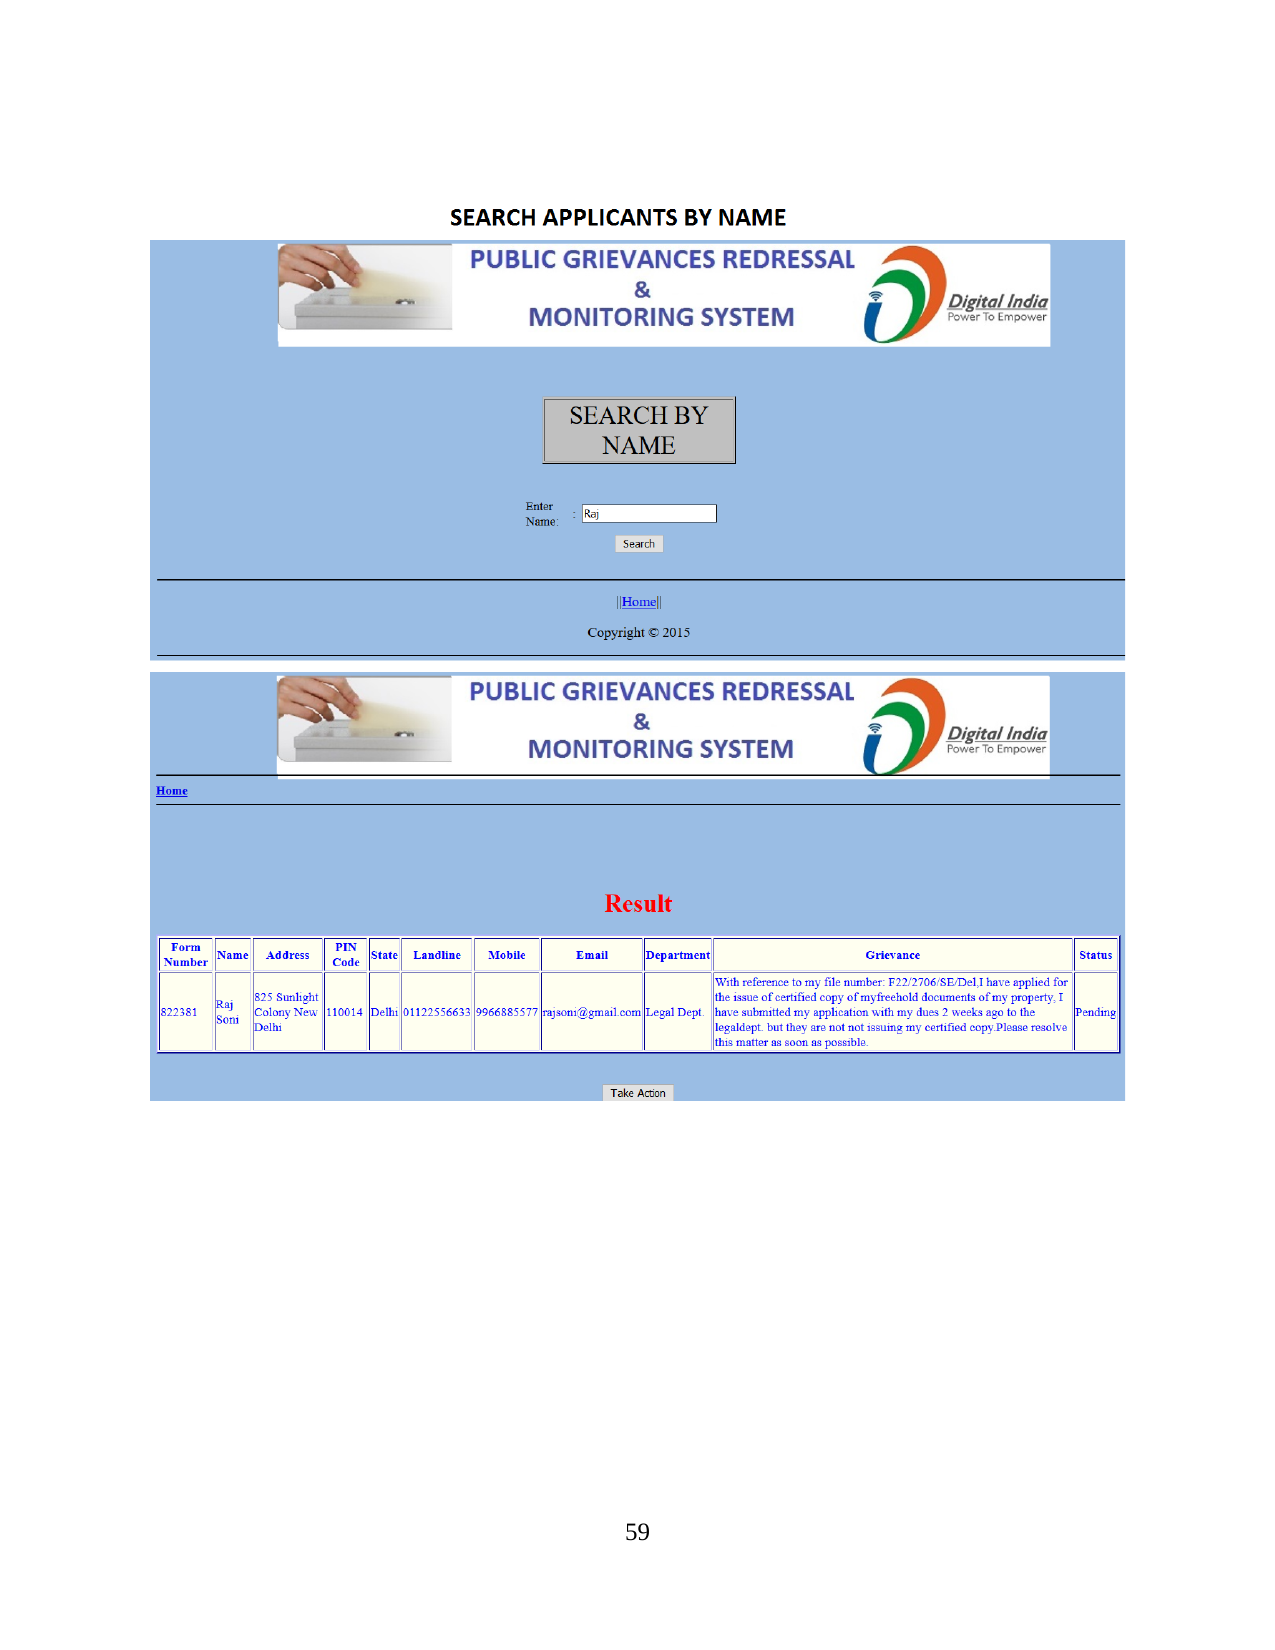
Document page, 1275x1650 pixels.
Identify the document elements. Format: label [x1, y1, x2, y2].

picture [150, 188, 1125, 1101]
